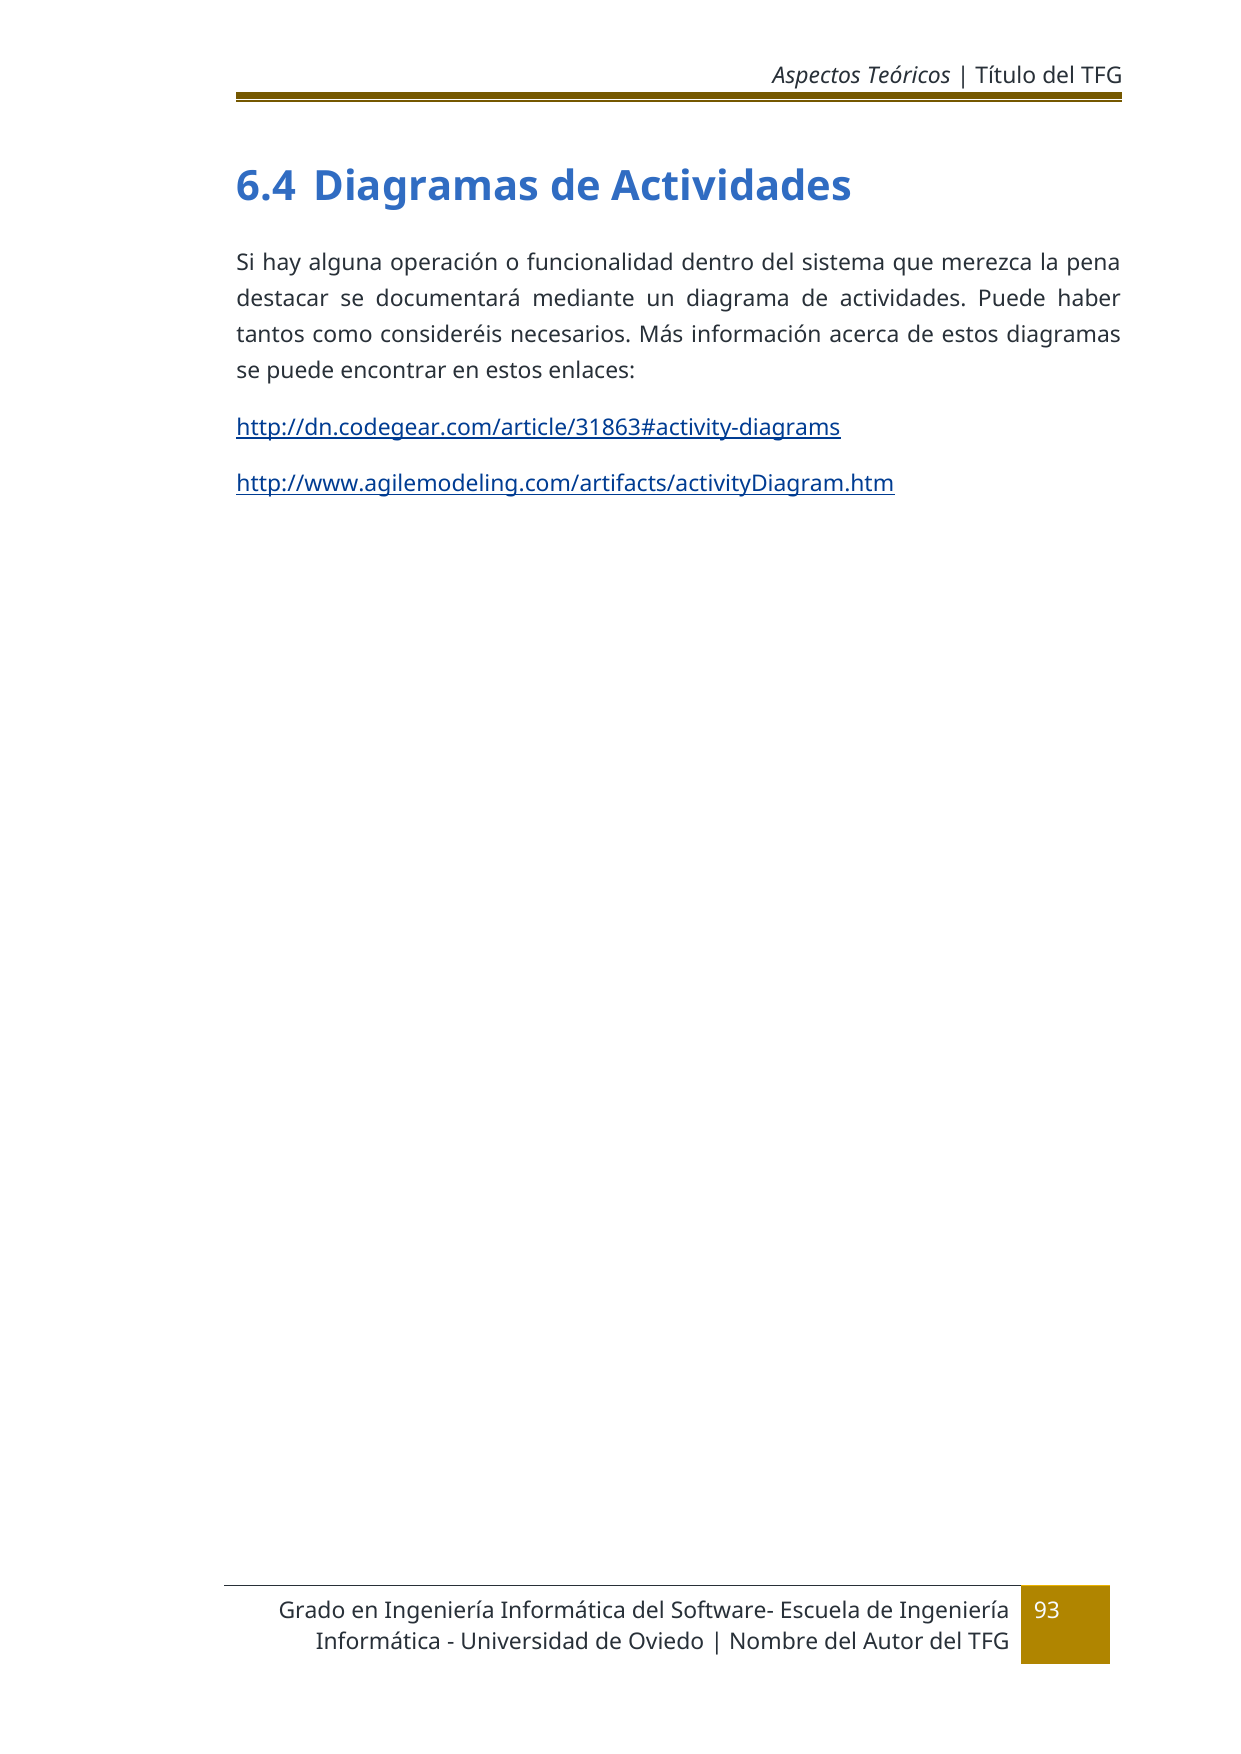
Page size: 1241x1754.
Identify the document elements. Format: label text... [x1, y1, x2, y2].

subtitle Diagramas de Actividades [236, 156, 1122, 212]
text Si hay alguna operación o funcionalidad dentro del sistema que merezca la pena destacar se documentará mediante un diagrama de actividades. Puede haber tantos como consideréis necesarios. Más información acerca de estos diagramas se puede encontrar en estos enlaces: [236, 246, 1122, 385]
text http://www.agilemodeling.com/artifacts/activityDiagram.htm [236, 467, 1122, 498]
text http://dn.codegear.com/article/31863#activity-diagrams [236, 410, 1122, 442]
